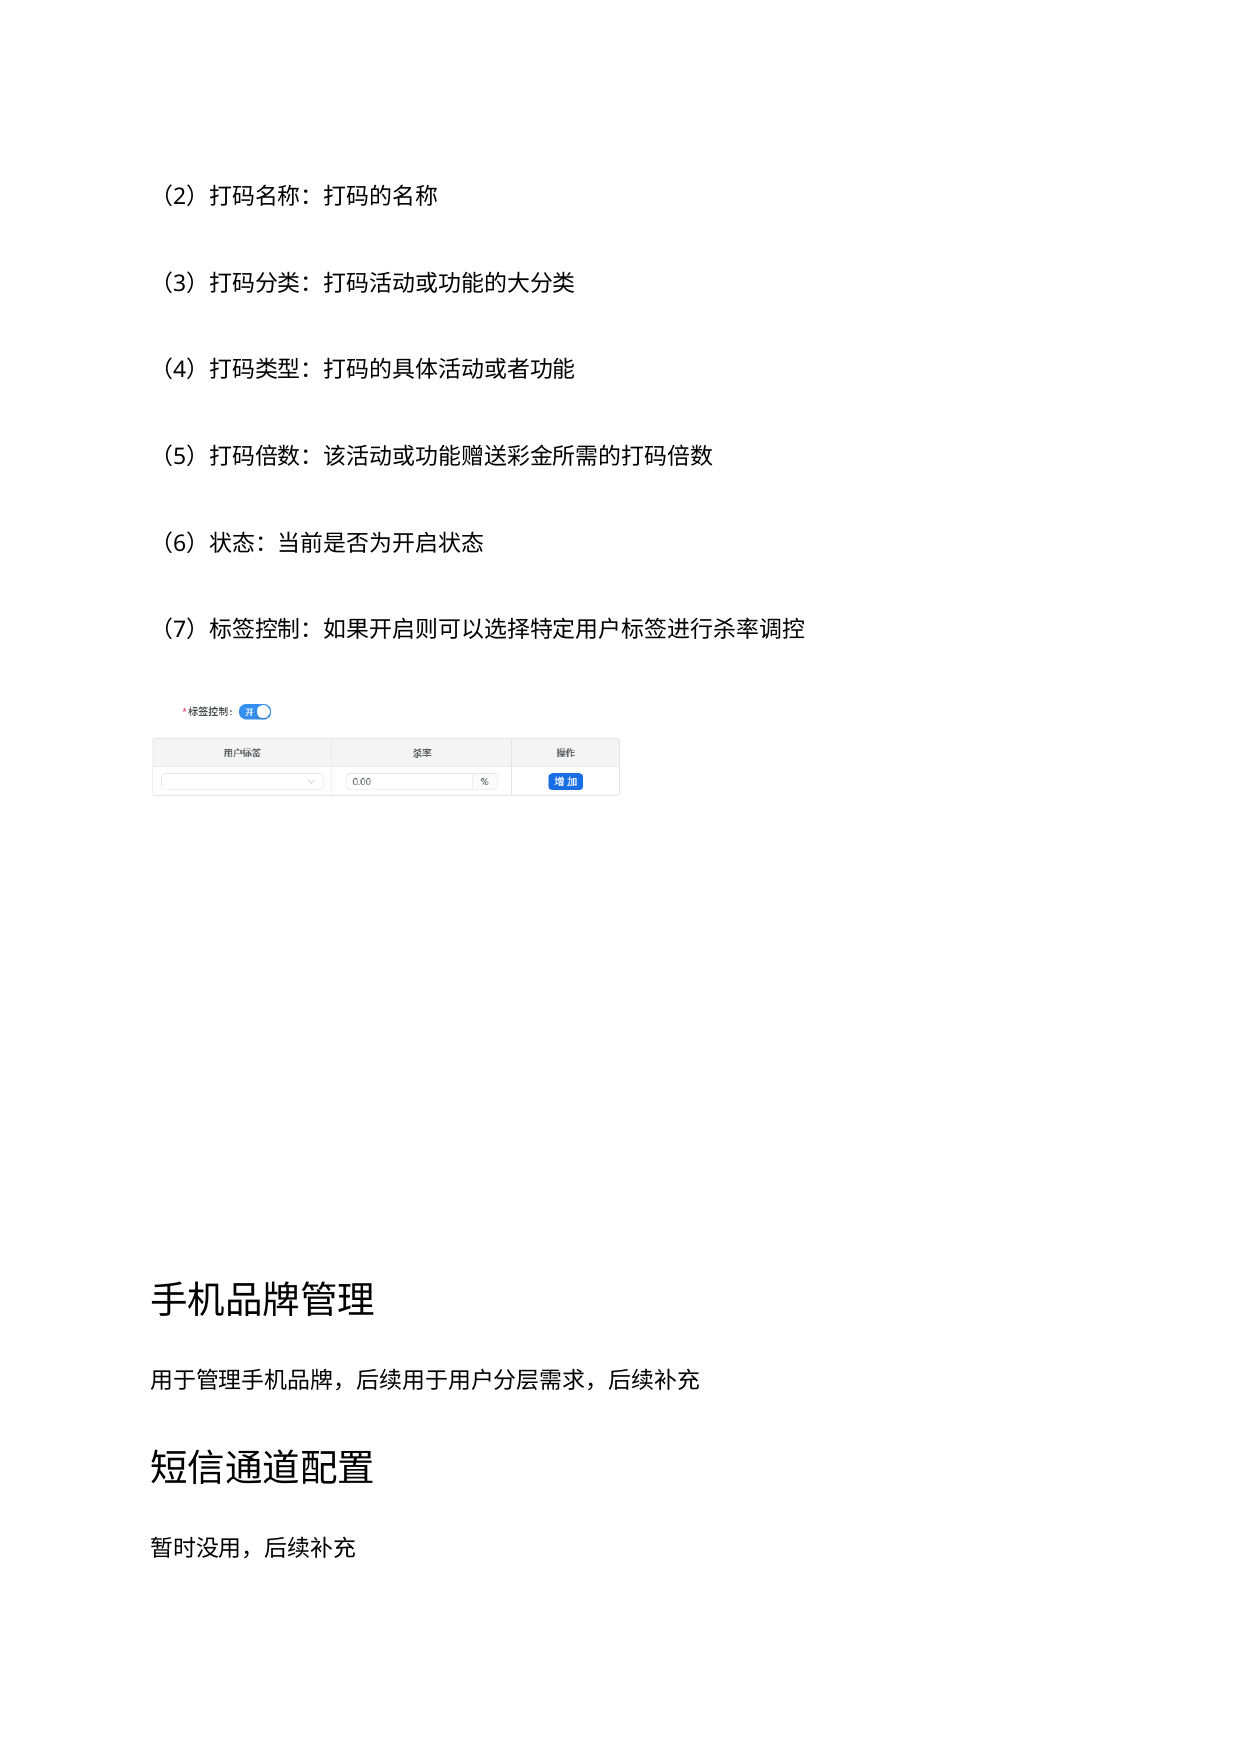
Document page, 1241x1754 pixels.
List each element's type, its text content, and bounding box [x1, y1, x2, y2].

text 暂时没用，后续补充 [150, 1514, 1090, 1579]
text （7）标签控制：如果开启则可以选择特定用户标签进行杀率调控 [150, 595, 1090, 660]
subtitle 短信通道配置 [150, 1432, 1090, 1497]
subtitle 手机品牌管理 [150, 1264, 1090, 1329]
picture [150, 694, 623, 800]
text （5）打码倍数：该活动或功能赠送彩金所需的打码倍数 [150, 422, 1090, 487]
text （3）打码分类：打码活动或功能的大分类 [150, 249, 1090, 314]
text 用于管理手机品牌，后续用于用户分层需求，后续补充 [150, 1346, 1090, 1411]
text （4）打码类型：打码的具体活动或者功能 [150, 335, 1090, 400]
text （6）状态：当前是否为开启状态 [150, 509, 1090, 574]
text （2）打码名称：打码的名称 [150, 162, 1090, 227]
